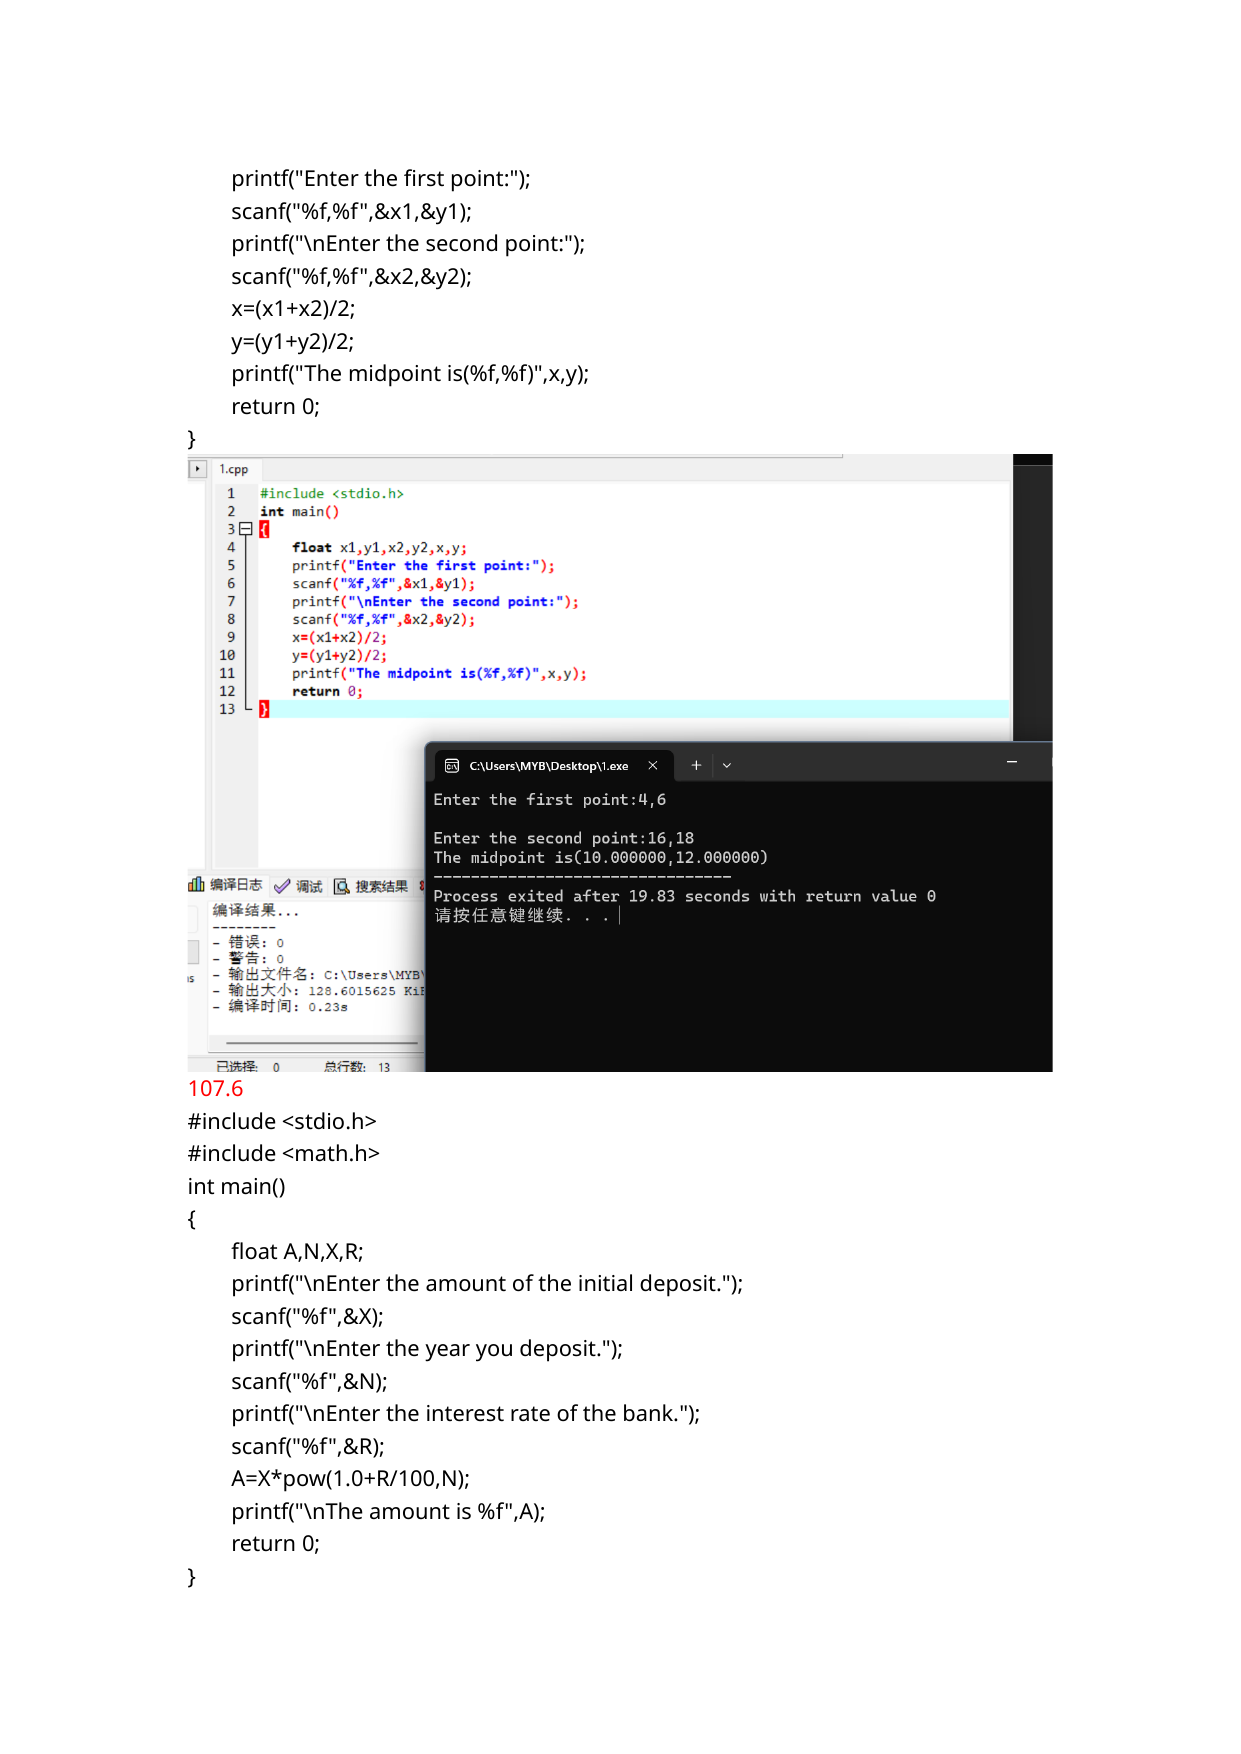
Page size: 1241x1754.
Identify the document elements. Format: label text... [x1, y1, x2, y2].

text A=X*pow(1.0+R/100,N); [187, 1462, 1053, 1494]
text printf("\nEnter the second point:"); [187, 227, 1053, 259]
text { [187, 1202, 1053, 1234]
text } [187, 1559, 1053, 1592]
text scanf("%f",&R); [187, 1429, 1053, 1462]
picture [187, 454, 1053, 1072]
text printf("\nEnter the interest rate of the bank."); [187, 1397, 1053, 1429]
text printf("The midpoint is(%f,%f)",x,y); [187, 357, 1053, 389]
text scanf("%f",&N); [187, 1364, 1053, 1397]
text return 0; [187, 389, 1053, 422]
text scanf("%f,%f",&x2,&y2); [187, 259, 1053, 292]
text #include <math.h> [187, 1137, 1053, 1169]
text } [187, 422, 1053, 454]
text int main() [187, 1169, 1053, 1202]
text printf("Enter the first point:"); [187, 162, 1053, 194]
text printf("\nEnter the year you deposit."); [187, 1332, 1053, 1364]
text #include <stdio.h> [187, 1104, 1053, 1137]
text printf("\nThe amount is %f",A); [187, 1494, 1053, 1527]
text printf("\nEnter the amount of the initial deposit."); [187, 1267, 1053, 1299]
text y=(y1+y2)/2; [187, 324, 1053, 357]
text return 0; [187, 1527, 1053, 1559]
text 107.6 [187, 1072, 1053, 1104]
text scanf("%f",&X); [187, 1299, 1053, 1332]
text x=(x1+x2)/2; [187, 292, 1053, 324]
text float A,N,X,R; [187, 1234, 1053, 1267]
text scanf("%f,%f",&x1,&y1); [187, 194, 1053, 227]
